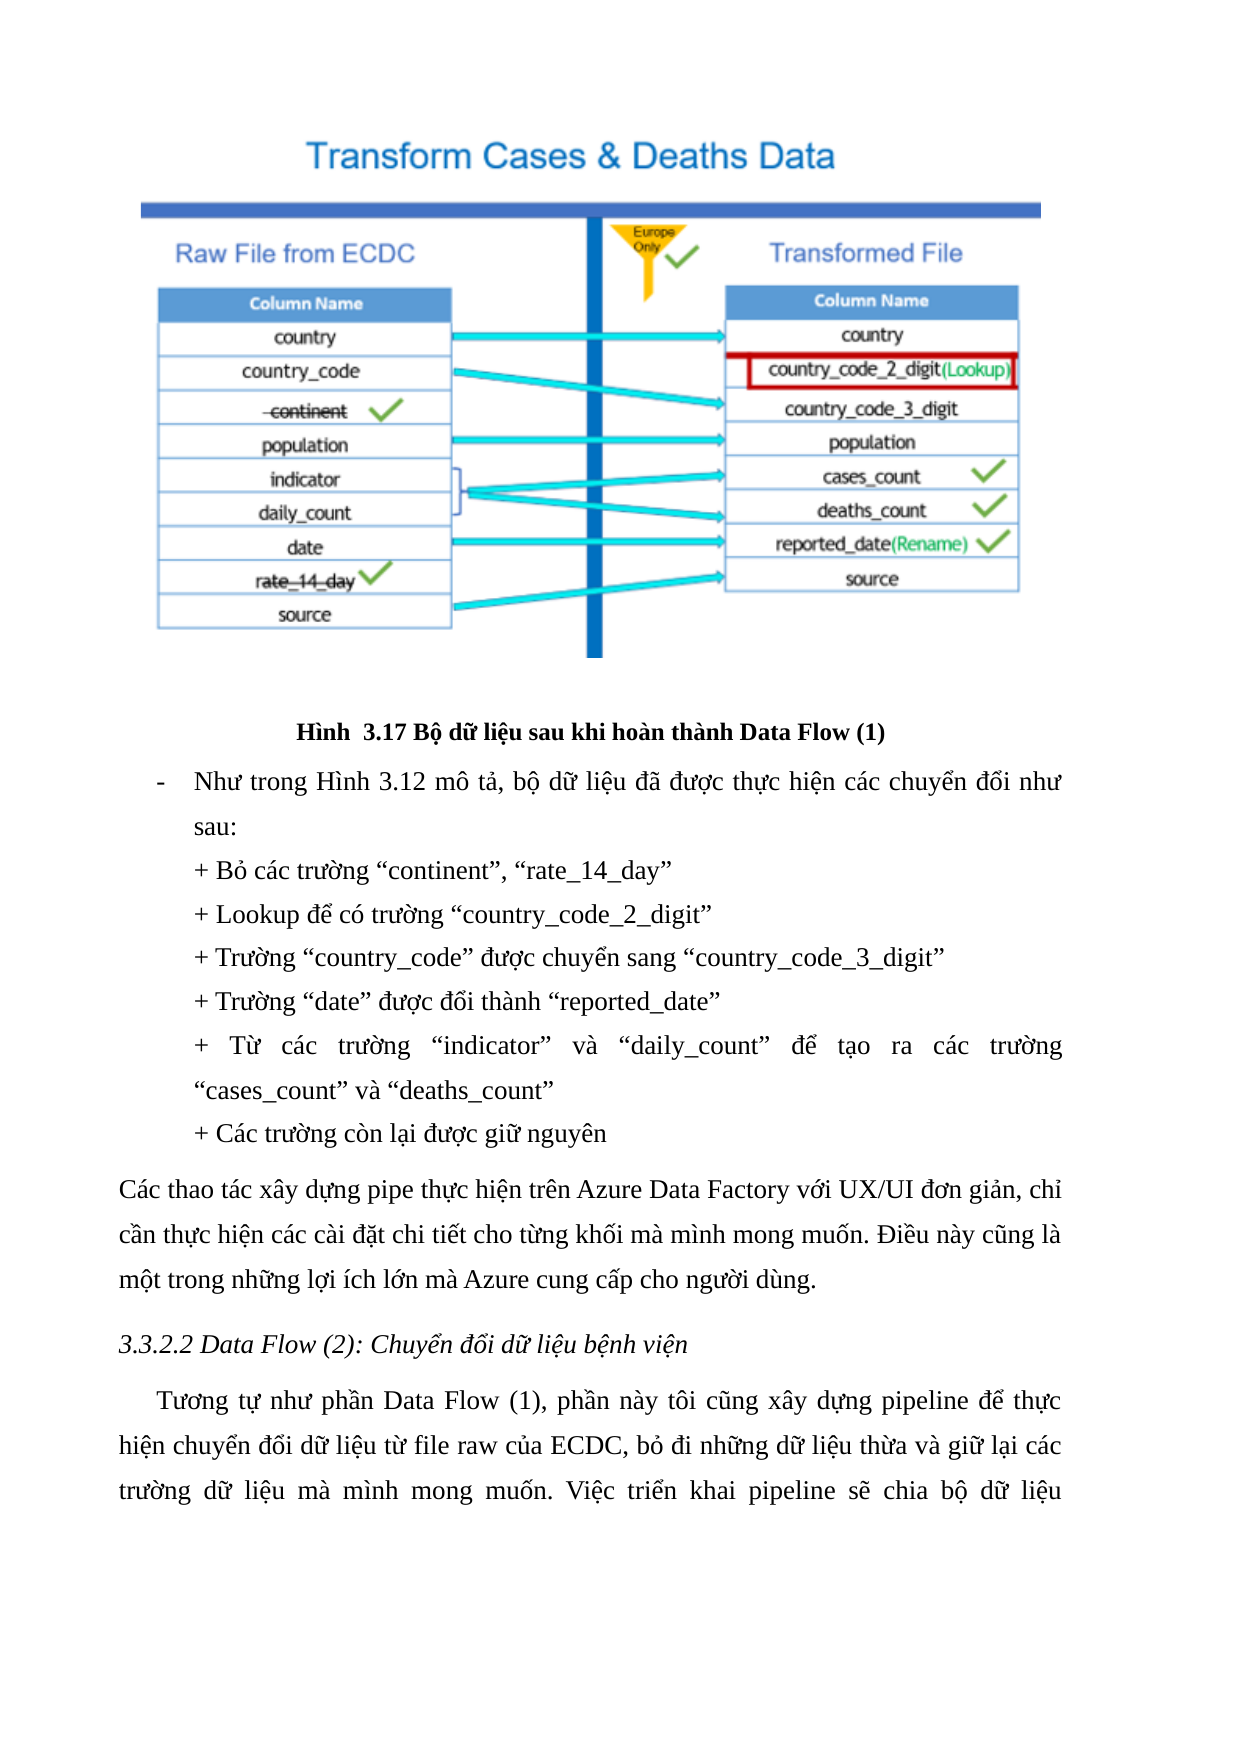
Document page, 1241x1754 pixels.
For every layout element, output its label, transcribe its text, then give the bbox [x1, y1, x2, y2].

list Như trong Hình 3.12 mô tả, bộ dữ liệu đã được thực hiện các chuyển đổi như sau: [156, 762, 1063, 845]
list + Trường “country_code” được chuyển sang “country_code_3_digit” [193, 938, 1063, 976]
subtitle Data Flow (2): Chuyển đổi dữ liệu bệnh viện [118, 1325, 1063, 1362]
text Các thao tác xây dựng pipe thực hiện trên Azure Data Factory với UX/UI đơn giản, chỉ cần thực hiện các cài đặt chi tiết cho từng khối mà mình mong muốn. Điều này cũng là một trong những lợi ích lớn mà Azure cung cấp cho người dùng. [118, 1170, 1063, 1298]
list + Bỏ các trường “continent”, “rate_14_day” [193, 851, 1063, 888]
picture [140, 131, 1041, 658]
list + Lookup để có trường “country_code_2_digit” [193, 895, 1063, 932]
list + Từ các trường “indicator” và “daily_count” để tạo ra các trường “cases_count” và “deaths_count” [193, 1026, 1063, 1108]
list + Trường “date” được đổi thành “reported_date” [193, 982, 1063, 1019]
list + Các trường còn lại được giữ nguyên [193, 1114, 1063, 1152]
